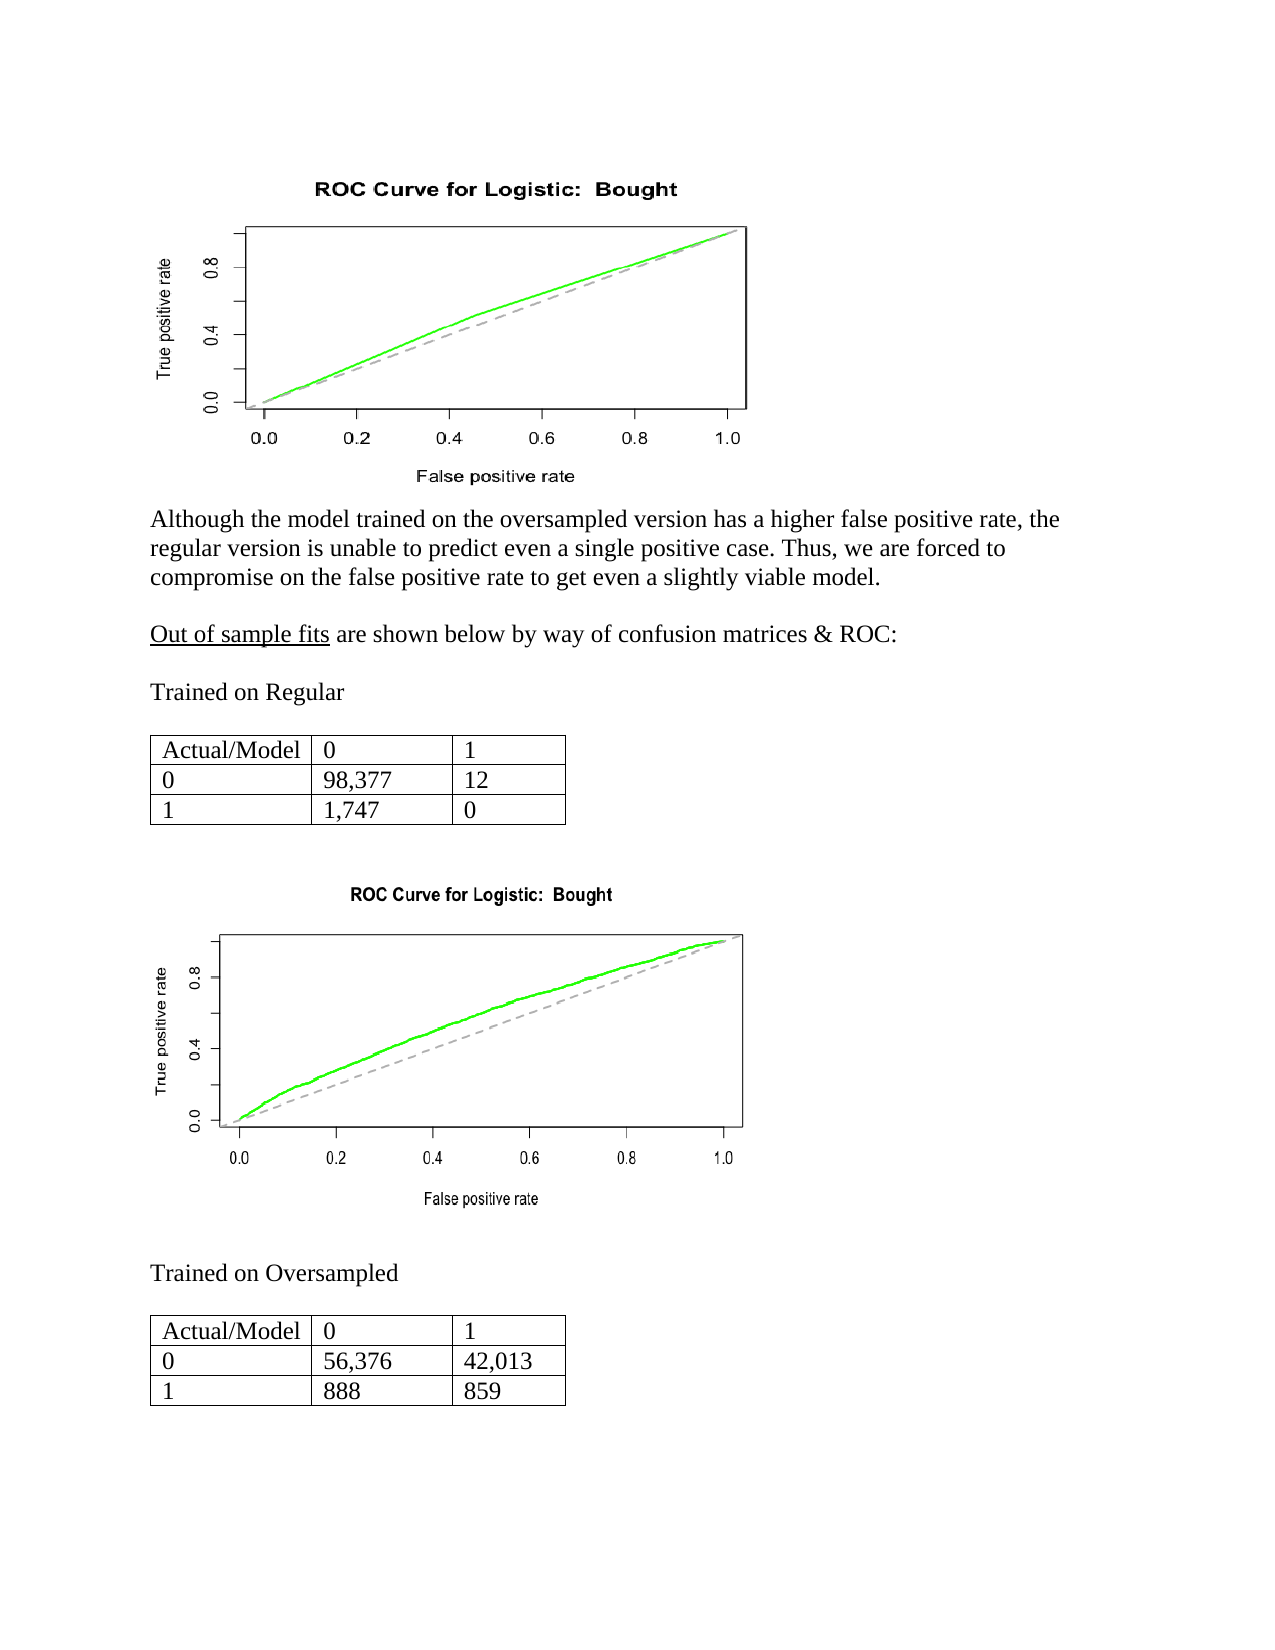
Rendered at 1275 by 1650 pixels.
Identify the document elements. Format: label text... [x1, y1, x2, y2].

table_header 1 [453, 1316, 565, 1345]
table_cell 0 [453, 795, 565, 824]
table_header Actual/Model [151, 1316, 311, 1345]
table_cell 1,747 [312, 795, 452, 824]
table_cell 12 [453, 765, 565, 794]
table_header 0 [312, 1316, 452, 1345]
table_cell 56,376 [312, 1346, 452, 1375]
table_cell 0 [151, 1346, 311, 1375]
table_cell 859 [453, 1376, 565, 1405]
table_header 1 [453, 736, 565, 764]
table_cell 0 [151, 765, 311, 794]
table_cell 888 [312, 1376, 452, 1405]
table_cell 1 [151, 795, 311, 824]
text Trained on Regular [150, 677, 1125, 706]
picture [150, 150, 796, 505]
table_cell 42,013 [453, 1346, 565, 1375]
table_header 0 [312, 736, 452, 764]
picture [150, 853, 778, 1230]
table_header Actual/Model [151, 736, 311, 764]
table_cell 1 [151, 1376, 311, 1405]
text Trained on Oversampled [150, 1258, 1125, 1287]
table_cell 98,377 [312, 765, 452, 794]
text Although the model trained on the oversampled version has a higher false positive rate, the regular version is unable to predict even a single positive case. Thus, we are forced to compromise on the false positive rate to get even a slightly viable model. [150, 504, 1125, 591]
text Out of sample fits are shown below by way of confusion matrices & ROC: [150, 619, 1125, 648]
